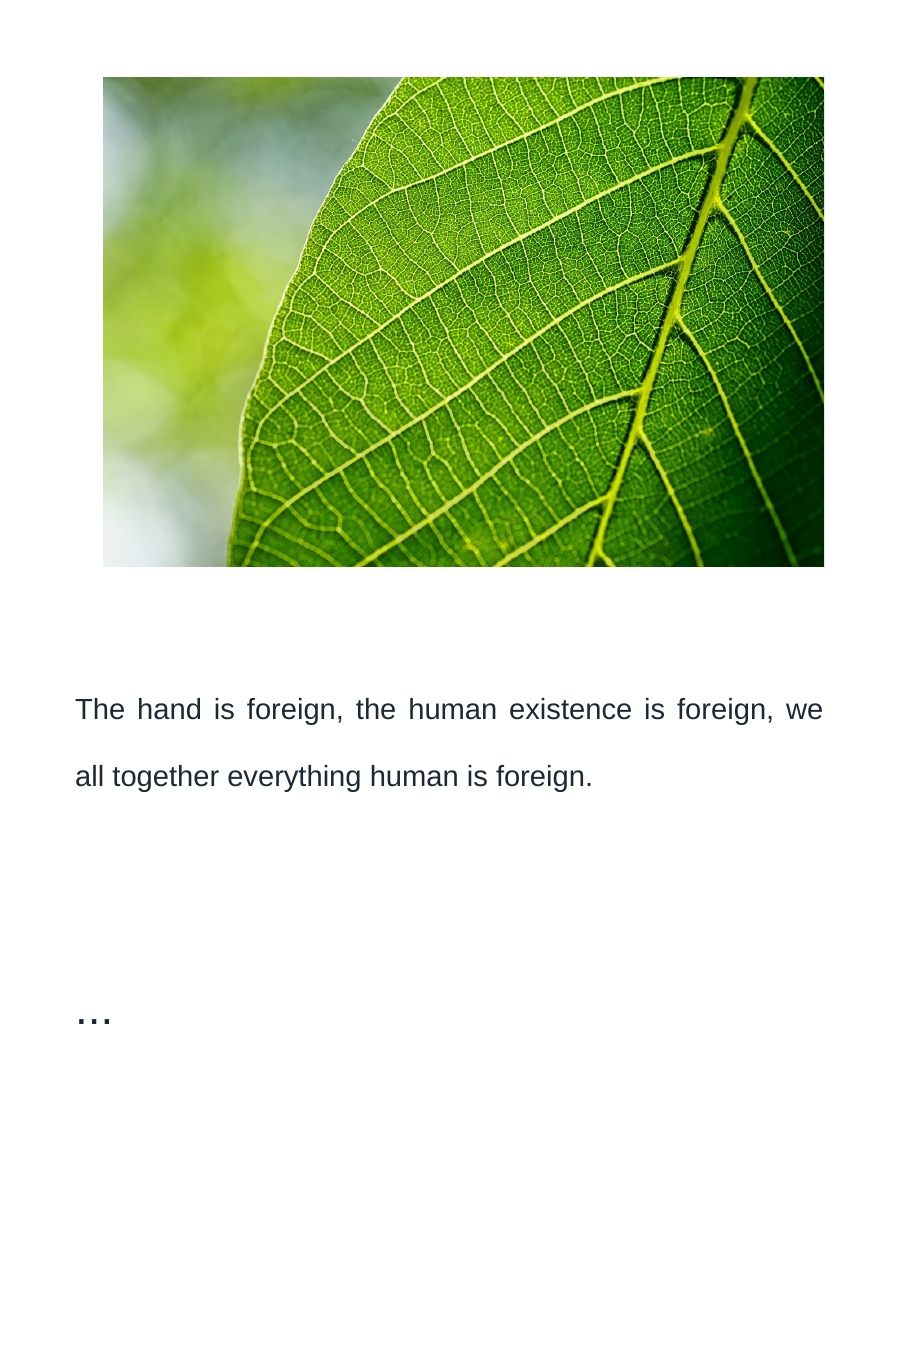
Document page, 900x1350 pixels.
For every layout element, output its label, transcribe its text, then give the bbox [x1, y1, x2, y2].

text ... [75, 982, 825, 1034]
picture [103, 77, 825, 567]
text The hand is foreign, the human existence is foreign, we all together everything human is foreign. [75, 692, 825, 793]
